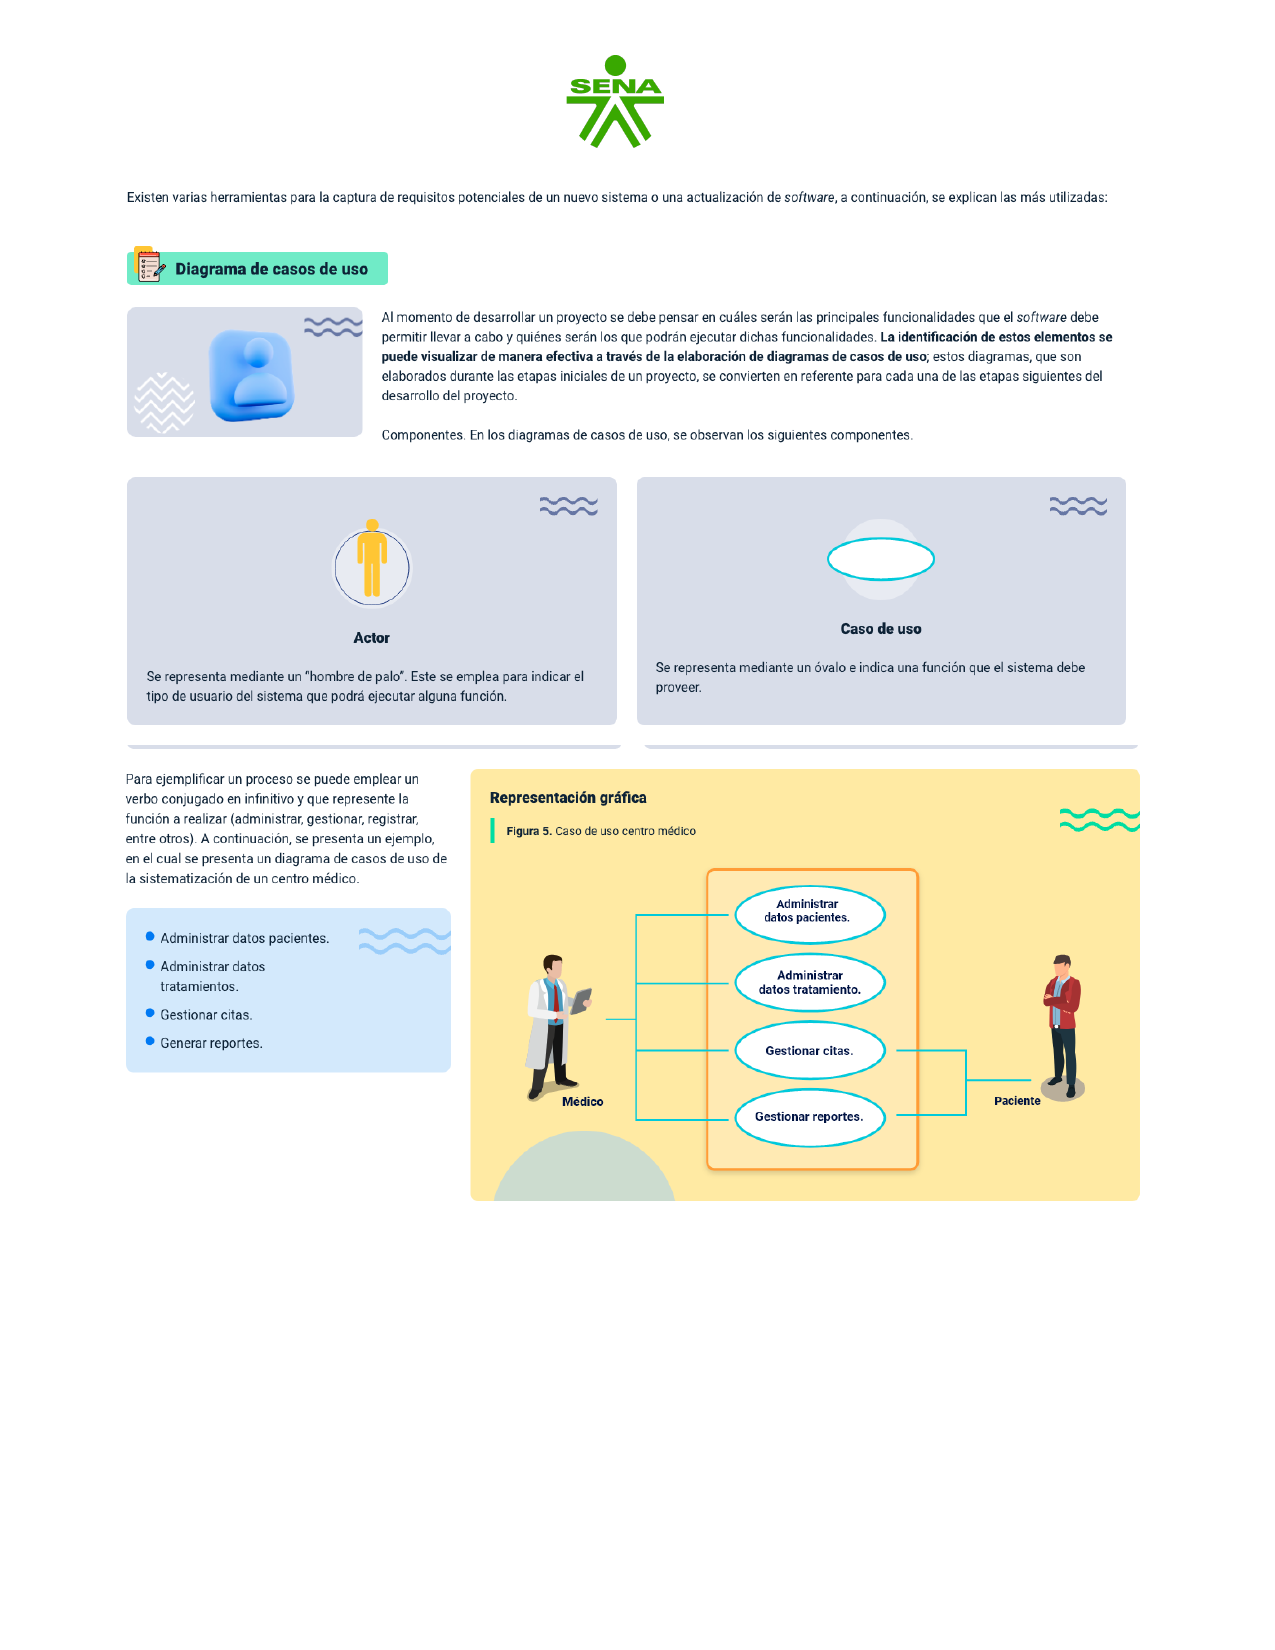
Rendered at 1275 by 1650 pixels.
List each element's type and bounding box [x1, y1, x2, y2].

picture [118, 177, 1157, 733]
picture [566, 55, 664, 148]
picture [118, 745, 1157, 1210]
